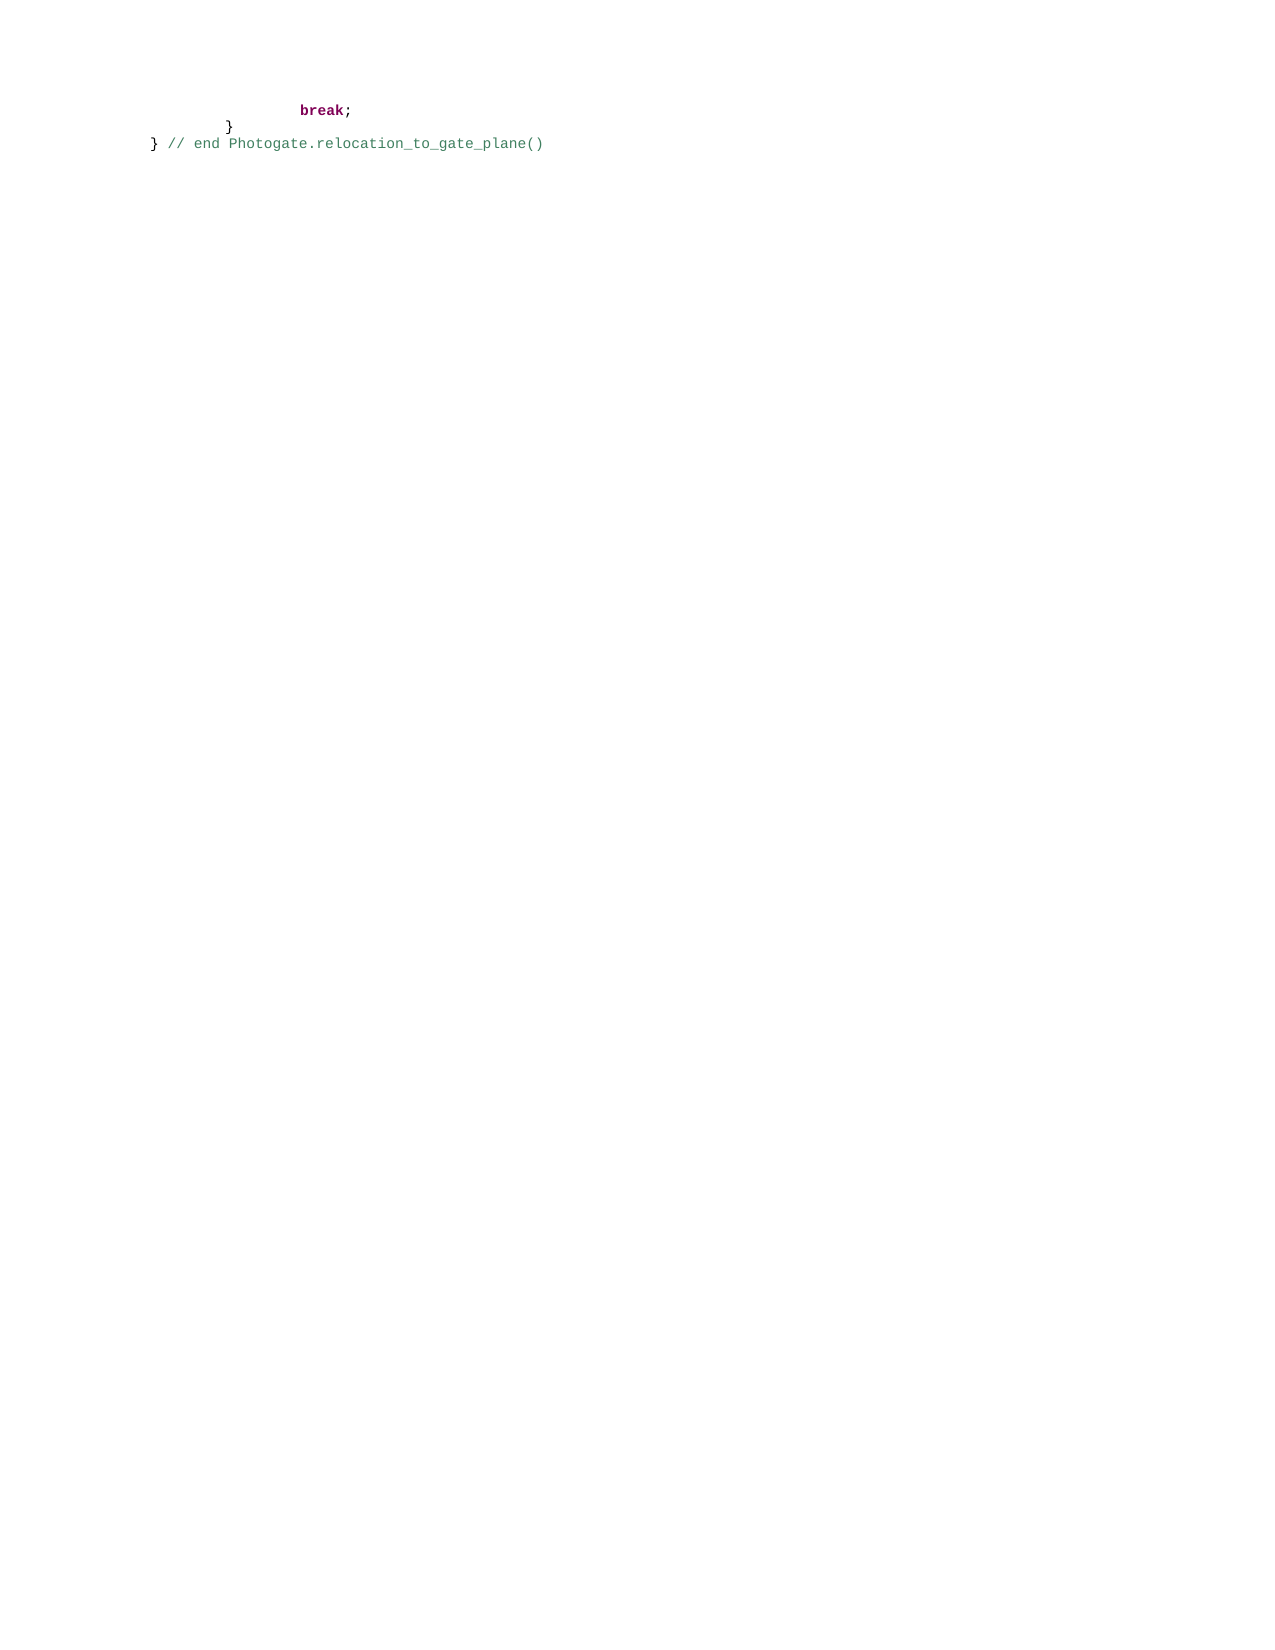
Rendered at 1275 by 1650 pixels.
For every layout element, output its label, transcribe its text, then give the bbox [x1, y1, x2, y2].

text } // end Photogate.relocation_to_gate_plane() [75, 136, 1200, 153]
text } [75, 119, 1200, 136]
text break; [75, 103, 1200, 119]
